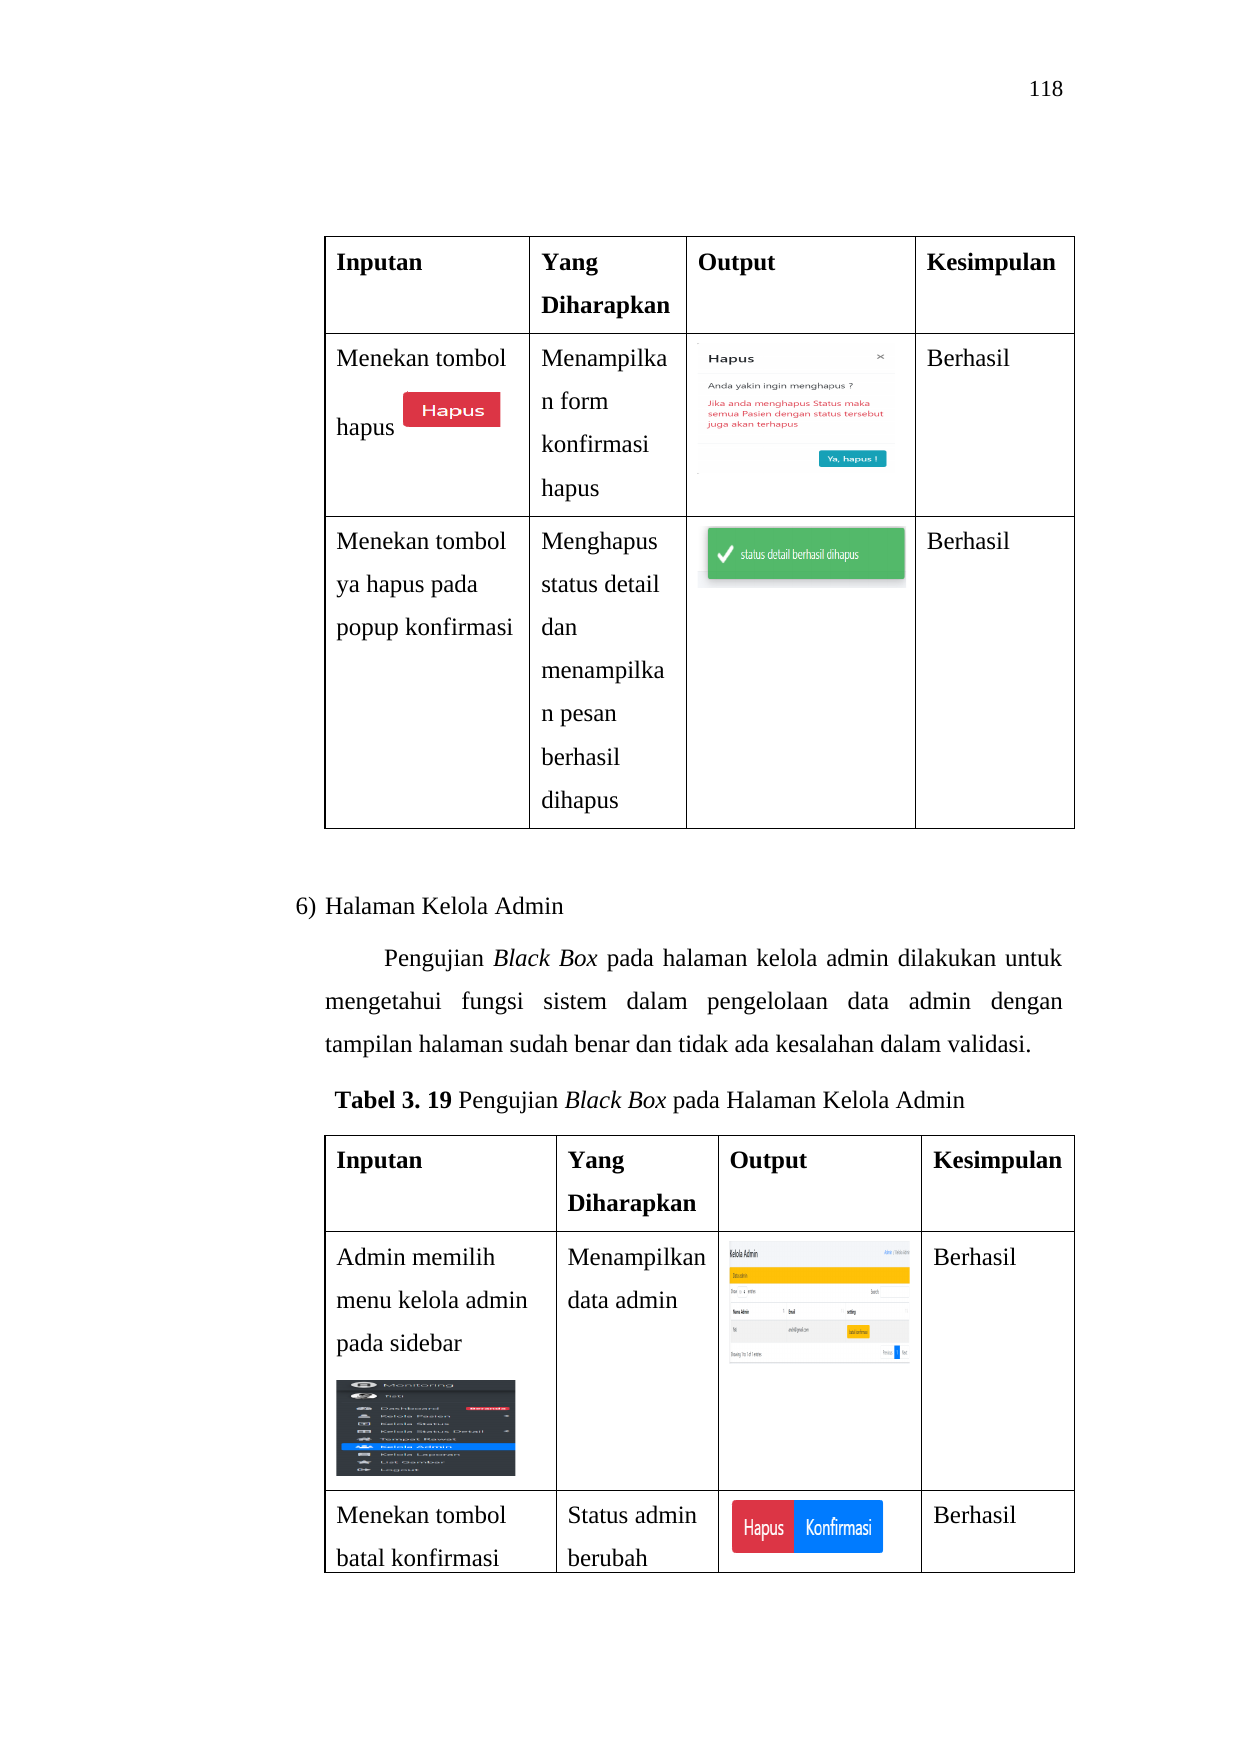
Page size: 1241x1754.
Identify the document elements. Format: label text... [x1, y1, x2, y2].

table_cell Berhasil [922, 1491, 1074, 1572]
table_cell Menampilkan form konfirmasi hapus [530, 334, 686, 516]
table_cell Menekan tombol batal konfirmasi [326, 1491, 556, 1572]
table_cell Menekan tombol hapus [326, 334, 529, 516]
table_cell [687, 334, 915, 516]
table_cell Menampilkan data admin [557, 1232, 718, 1490]
picture [697, 343, 895, 474]
table_header Yang Diharapkan [530, 237, 686, 333]
table_cell Berhasil [916, 334, 1074, 516]
table_cell [719, 1232, 921, 1490]
picture [729, 1241, 910, 1364]
table_cell Berhasil [916, 517, 1074, 828]
picture [697, 526, 907, 588]
table_cell [687, 517, 915, 828]
picture [729, 1500, 884, 1555]
picture [400, 386, 501, 436]
list Halaman Kelola Admin [295, 891, 1063, 919]
text Pengujian Black Box pada halaman kelola admin dilakukan untuk mengetahui fungsi sistem dalam pengelolaan data admin dengan tampilan halaman sudah benar dan tidak ada kesalahan dalam validasi. [325, 943, 1063, 1058]
table_header Kesimpulan [922, 1136, 1074, 1231]
table_cell Menekan tombol ya hapus pada popup konfirmasi [326, 517, 529, 828]
table_cell [719, 1491, 921, 1572]
table_header Yang Diharapkan [557, 1136, 718, 1231]
table_header Inputan [326, 237, 529, 333]
table_header Inputan [326, 1136, 556, 1231]
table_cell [557, 1491, 718, 1572]
table_header Output [719, 1136, 921, 1231]
table_cell Admin memilih menu kelola admin pada sidebar [326, 1232, 556, 1490]
table_cell Menghapus status detail dan menampilkan pesan berhasil dihapus [530, 517, 686, 828]
picture [336, 1380, 516, 1476]
table_header Kesimpulan [916, 237, 1074, 333]
table_cell Berhasil [922, 1232, 1074, 1490]
table_header Output [687, 237, 915, 333]
